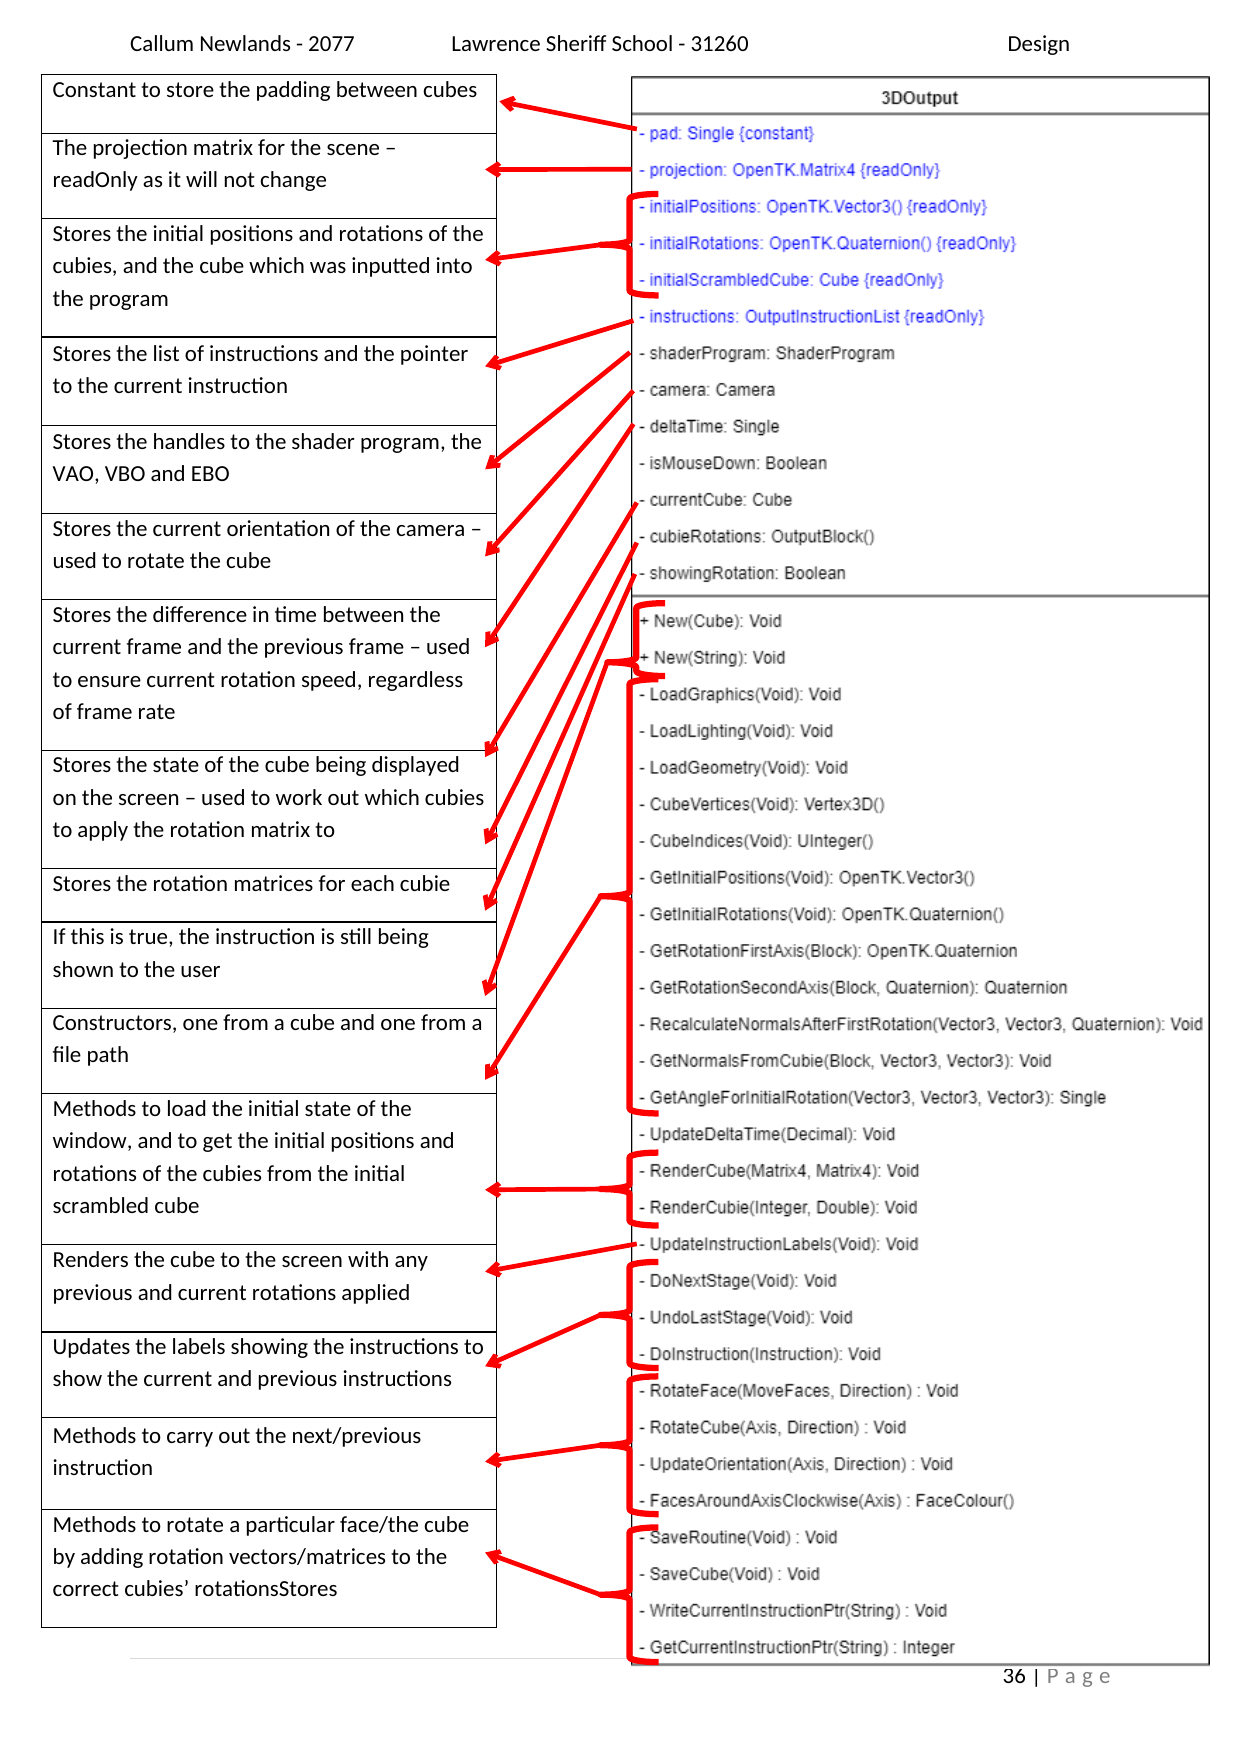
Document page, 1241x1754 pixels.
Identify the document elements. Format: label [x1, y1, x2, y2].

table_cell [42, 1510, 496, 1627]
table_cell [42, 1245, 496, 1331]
picture [631, 76, 1210, 1669]
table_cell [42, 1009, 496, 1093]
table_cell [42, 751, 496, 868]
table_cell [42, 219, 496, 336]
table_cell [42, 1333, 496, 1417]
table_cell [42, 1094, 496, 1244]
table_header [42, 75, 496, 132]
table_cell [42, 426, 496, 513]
picture [631, 668, 637, 678]
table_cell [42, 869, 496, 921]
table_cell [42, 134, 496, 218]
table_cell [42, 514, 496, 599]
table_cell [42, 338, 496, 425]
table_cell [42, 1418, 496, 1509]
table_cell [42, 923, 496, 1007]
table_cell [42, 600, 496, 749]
